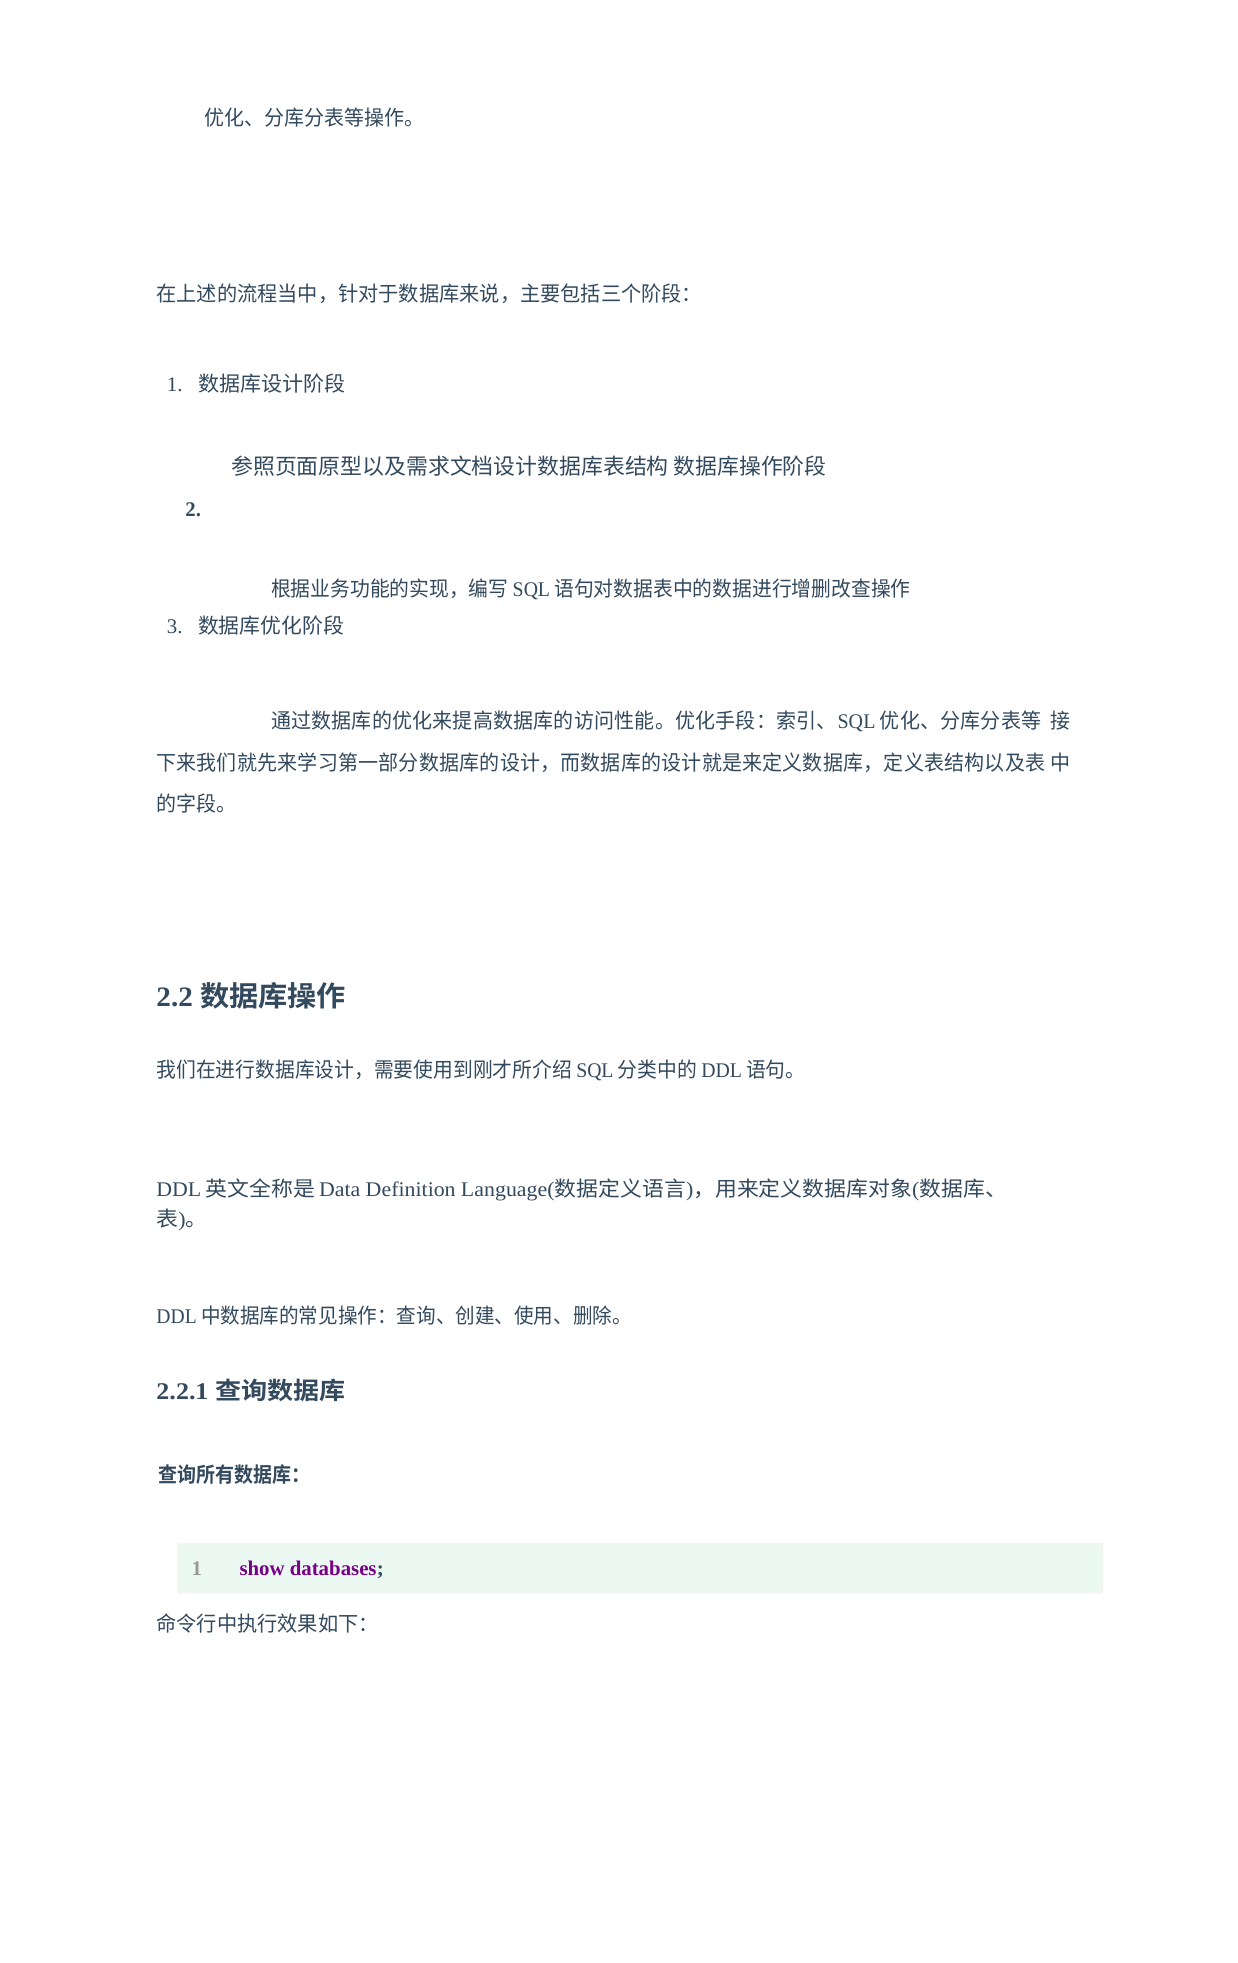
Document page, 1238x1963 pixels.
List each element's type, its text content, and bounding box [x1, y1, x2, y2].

text 通过数据库的优化来提高数据库的访问性能。优化手段：索引、SQL优化、分库分表等 接下来我们就先来学习第一部分数据库的设计，而数据库的设计就是来定义数据库，定义表结构以及表 中的字段。 [156, 668, 1071, 820]
text 根据业务功能的实现，编写SQL语句对数据表中的数据进行增删改查操作 [271, 552, 917, 600]
text 1. 数据库设计阶段 [167, 342, 358, 396]
text 2.2 数据库操作 [156, 919, 371, 1012]
text 在上述的流程当中，针对于数据库来说，主要包括三个阶段： [156, 220, 706, 305]
text 3. 数据库优化阶段 [167, 617, 356, 638]
picture [177, 1543, 1105, 1596]
text 查询所有数据库： [158, 1437, 325, 1487]
text 命令行中执行效果如下： [156, 1615, 381, 1636]
text 我们在进行数据库设计，需要使用到刚才所介绍SQL分类中的DDL语句。 [156, 1038, 800, 1102]
text 2.2.1 查询数据库 [156, 1355, 369, 1404]
text 优化、分库分表等操作。 [204, 108, 427, 129]
text DDL英文全称是Data Definition Language(数据定义语言)，用来定义数据库对象(数据库、 表)。 [156, 1139, 1033, 1232]
text DDL中数据库的常见操作：查询、创建、使用、删除。 [156, 1271, 639, 1327]
